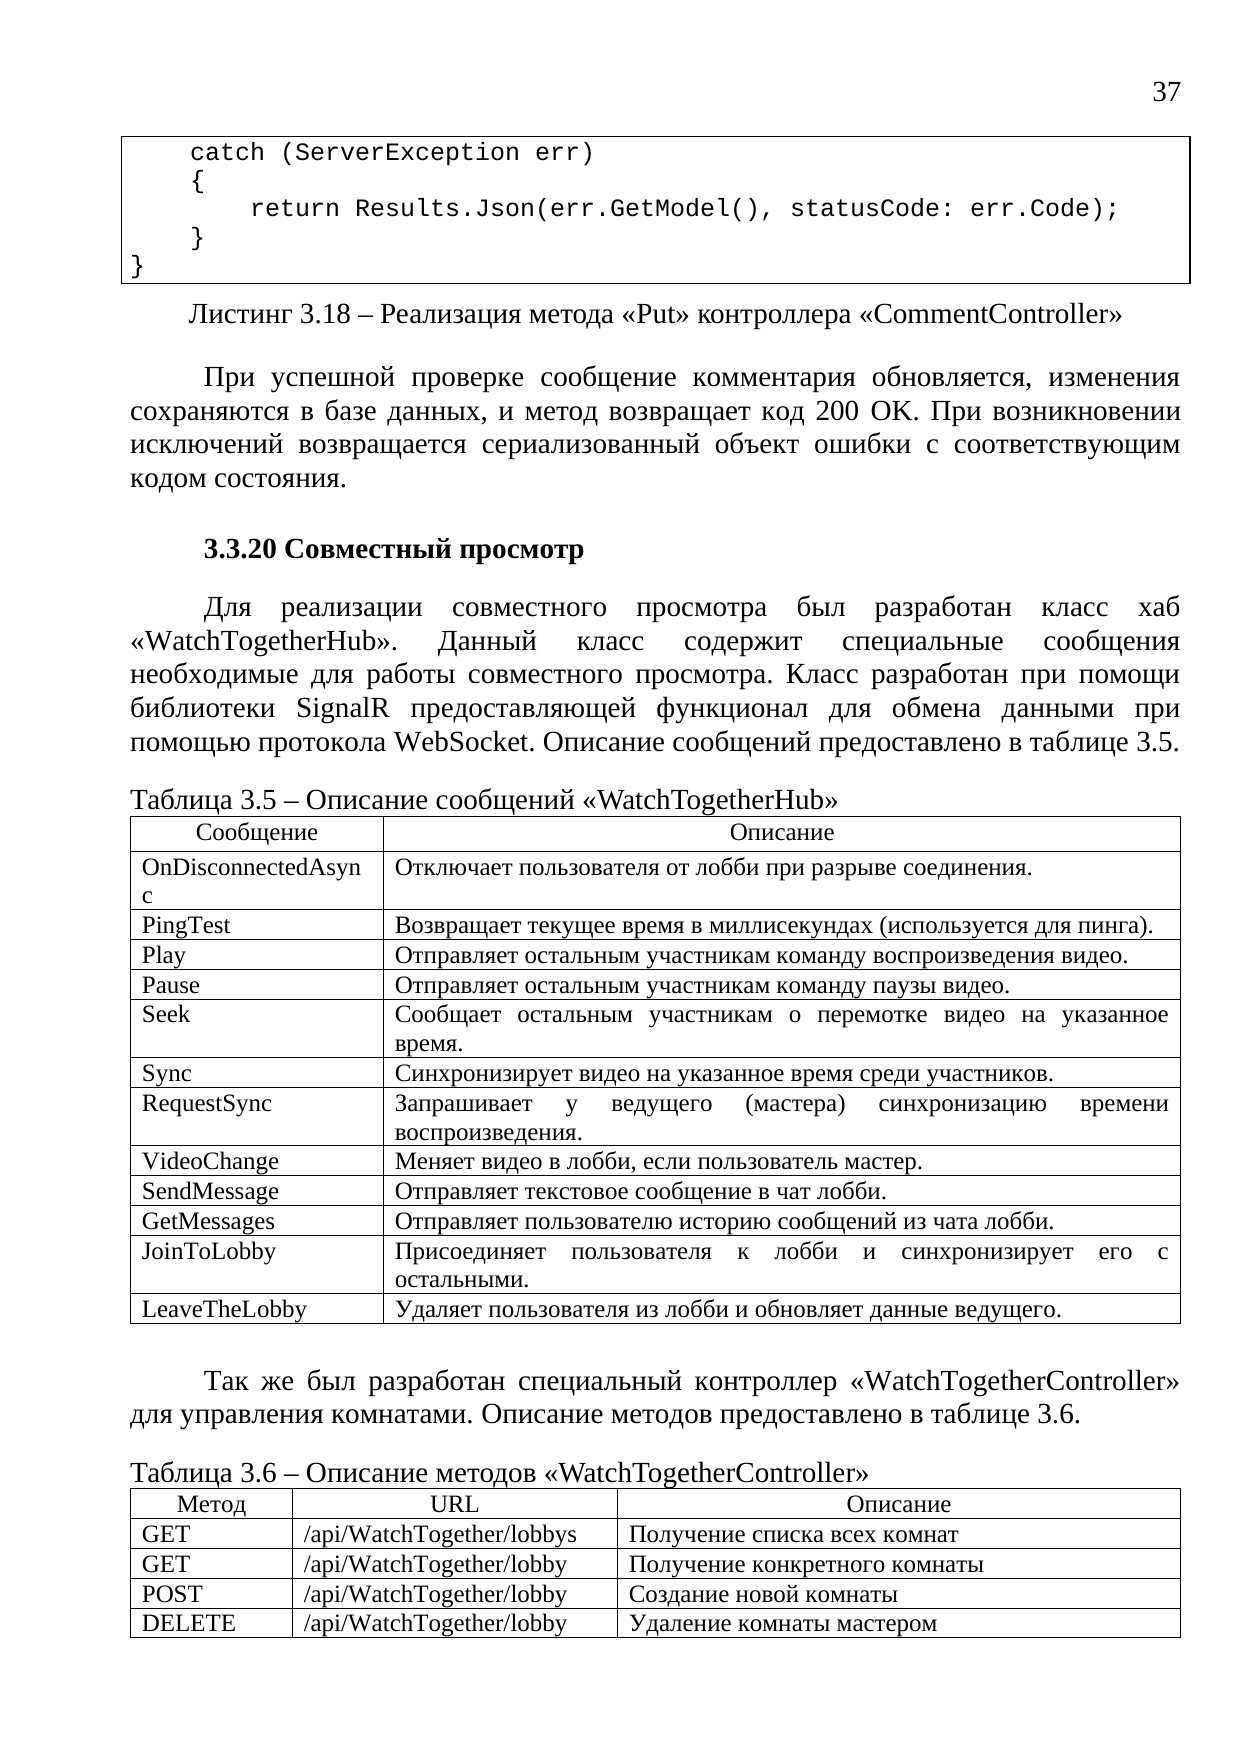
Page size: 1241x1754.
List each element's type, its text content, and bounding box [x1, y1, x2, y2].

table_cell Создание новой комнаты [618, 1579, 1180, 1607]
table_cell Присоединяет пользователя к лобби и синхронизирует его с остальными. [384, 1236, 1180, 1293]
table_cell Отправляет остальным участникам команду воспроизведения видео. [384, 940, 1180, 969]
table_cell GET [131, 1549, 292, 1578]
table_cell Возвращает текущее время в миллисекундах (используется для пинга). [384, 910, 1180, 939]
text } [130, 224, 1181, 249]
text } [122, 249, 1189, 283]
text { [130, 168, 1181, 196]
text Так же был разработан специальный контроллер «WatchTogetherController» для управления комнатами. Описание методов предоставлено в таблице 3.6. [130, 1363, 1181, 1430]
table_cell VideoChange [131, 1146, 383, 1175]
text Для реализации совместного просмотра был разработан класс хаб «WatchTogetherHub». Данный класс содержит специальные сообщения необходимые для работы совместного просмотра. Класс разработан при помощи библиотеки SignalR предоставляющей функционал для обмена данными при помощью протокола WebSocket. Описание сообщений предоставлено в таблице 3.5. [130, 589, 1181, 757]
text Совместный просмотр [204, 531, 1181, 564]
text Таблица 3.5 – Описание сообщений «WatchTogetherHub» [130, 782, 1181, 816]
table_cell Удаление комнаты мастером [618, 1609, 1180, 1637]
table_cell DELETE [131, 1609, 292, 1637]
table_header URL [293, 1489, 617, 1518]
table_cell Отключает пользователя от лобби при разрыве соединения. [384, 852, 1180, 909]
table_cell Sync [131, 1058, 383, 1087]
table_cell Получение конкретного комнаты [618, 1549, 1180, 1578]
table_cell JoinToLobby [131, 1236, 383, 1293]
table_cell Удаляет пользователя из лобби и обновляет данные ведущего. [384, 1294, 1180, 1323]
table_header Сообщение [131, 817, 383, 851]
table_cell Seek [131, 1000, 383, 1057]
table_header Метод [131, 1489, 292, 1518]
table_cell PingTest [131, 910, 383, 939]
table_cell Получение списка всех комнат [618, 1519, 1180, 1548]
table_cell Отправляет остальным участникам команду паузы видео. [384, 970, 1180, 998]
text При успешной проверке сообщение комментария обновляется, изменения сохраняются в базе данных, и метод возвращает код 200 OK. При возникновении исключений возвращается сериализованный объект ошибки с соответствующим кодом состояния. [130, 359, 1181, 493]
table_cell Отправляет текстовое сообщение в чат лобби. [384, 1176, 1180, 1205]
table_cell SendMessage [131, 1176, 383, 1205]
table_cell Сообщает остальным участникам о перемотке видео на указанное время. [384, 1000, 1180, 1057]
table_cell Отправляет пользователю историю сообщений из чата лобби. [384, 1206, 1180, 1235]
text Таблица 3.6 – Описание методов «WatchTogetherController» [130, 1455, 1181, 1488]
table_header Описание [384, 817, 1180, 851]
table_cell Pause [131, 970, 383, 998]
table_cell GET [131, 1519, 292, 1548]
table_cell /api/WatchTogether/lobby [293, 1609, 617, 1637]
table_cell /api/WatchTogether/lobby [293, 1579, 617, 1607]
text Листинг 3.18 – Реализация метода «Put» контроллера «CommentController» [130, 297, 1181, 330]
table_cell OnDisconnectedAsync [131, 852, 383, 909]
table_cell GetMessages [131, 1206, 383, 1235]
text catch (ServerException err) [122, 137, 1189, 168]
table_cell Меняет видео в лобби, если пользователь мастер. [384, 1146, 1180, 1175]
table_cell /api/WatchTogether/lobbys [293, 1519, 617, 1548]
table_cell RequestSync [131, 1088, 383, 1145]
table_cell LeaveTheLobby [131, 1294, 383, 1323]
table_header Описание [618, 1489, 1180, 1518]
text return Results.Json(err.GetModel(), statusCode: err.Code); [130, 196, 1181, 224]
table_cell POST [131, 1579, 292, 1607]
table_cell Синхронизирует видео на указанное время среди участников. [384, 1058, 1180, 1087]
table_cell Запрашивает у ведущего (мастера) синхронизацию времени воспроизведения. [384, 1088, 1180, 1145]
table_cell Play [131, 940, 383, 969]
table_cell /api/WatchTogether/lobby [293, 1549, 617, 1578]
